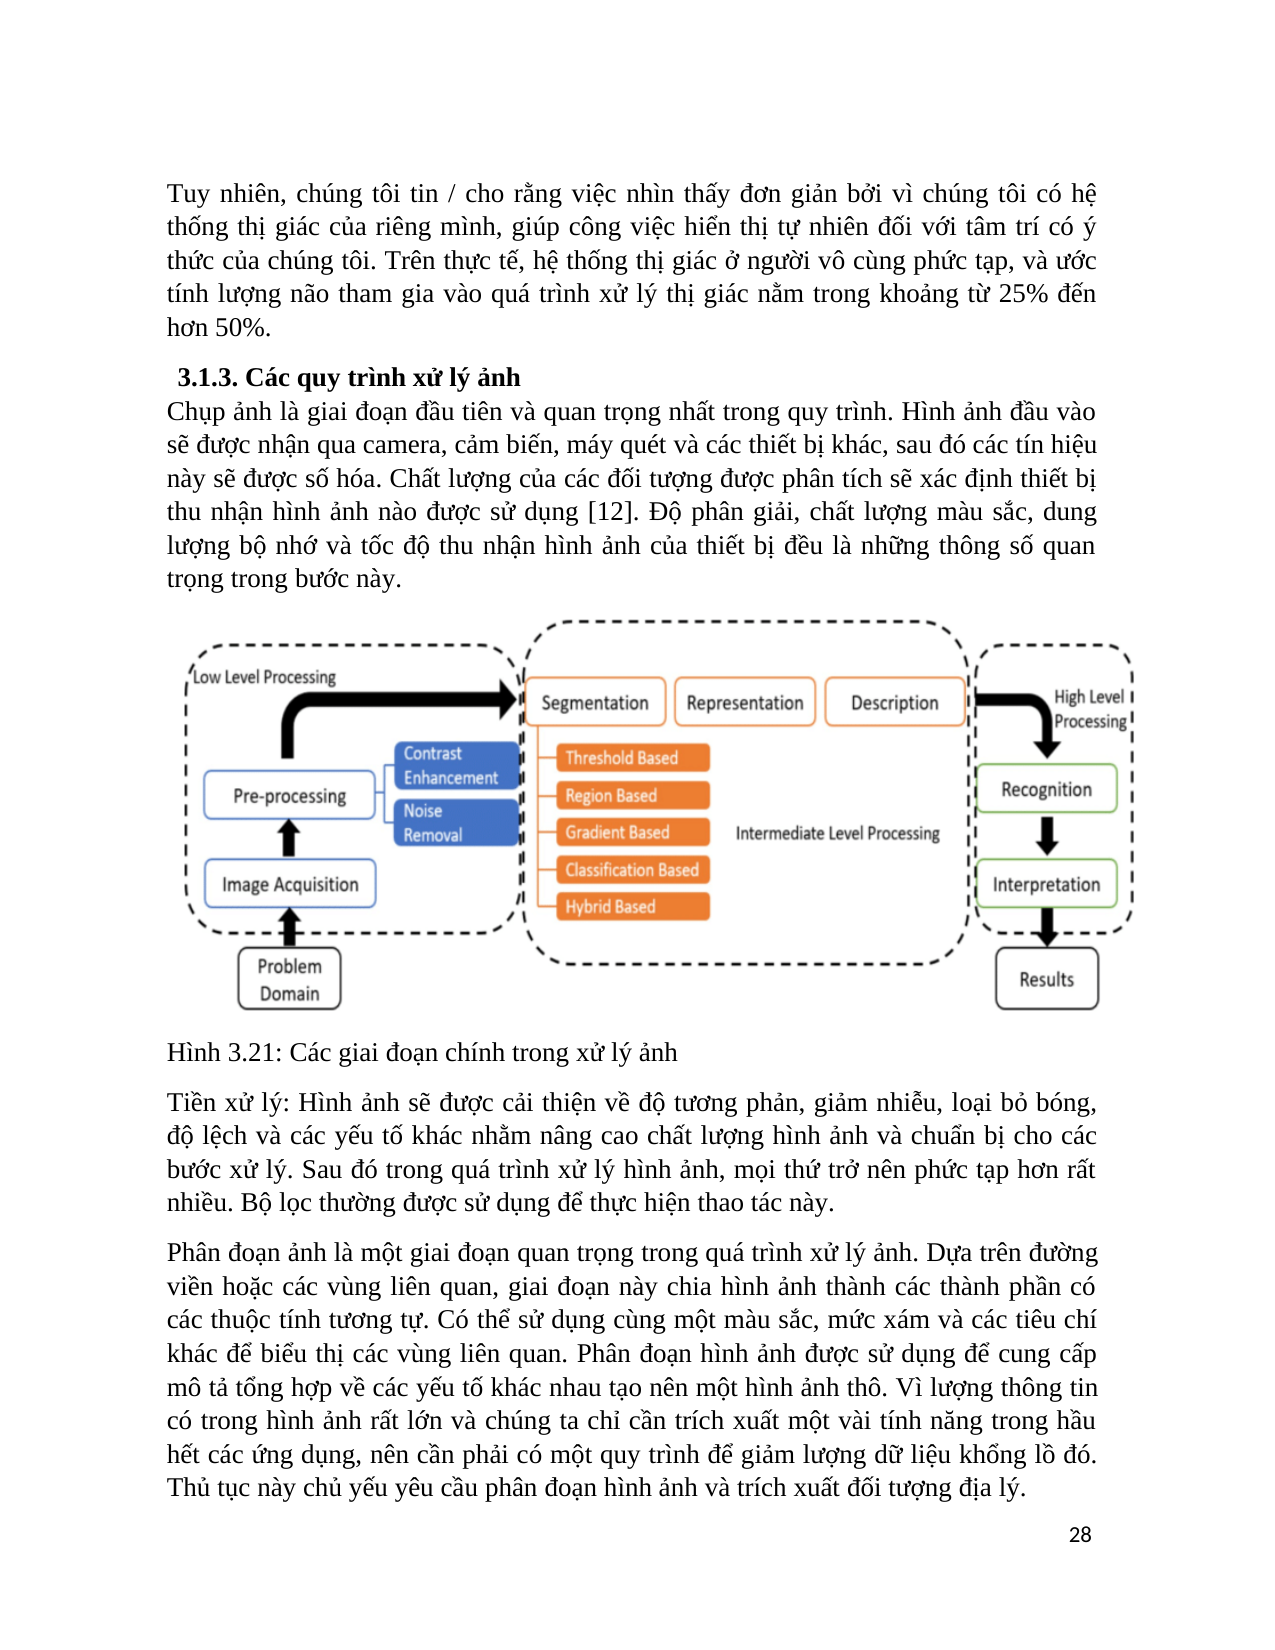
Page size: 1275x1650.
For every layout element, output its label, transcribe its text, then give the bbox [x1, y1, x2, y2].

list Các quy trình xử lý ảnh [177, 361, 1250, 392]
text Tuy nhiên, chúng tôi tin / cho rằng việc nhìn thấy đơn giản bởi vì chúng tôi có hệ thống thị giác của riêng mình, giúp công việc hiển thị tự nhiên đối với tâm trí có ý thức của chúng tôi. Trên thực tế, hệ thống thị giác ở người vô cùng phức tạp, và ước tính lượng não tham gia vào quá trình xử lý thị giác nằm trong khoảng từ 25% đến hơn 50%. [167, 177, 1098, 342]
text Phân đoạn ảnh là một giai đoạn quan trọng trong quá trình xử lý ảnh. Dựa trên đường viền hoặc các vùng liên quan, giai đoạn này chia hình ảnh thành các thành phần có các thuộc tính tương tự. Có thể sử dụng cùng một màu sắc, mức xám và các tiêu chí khác để biểu thị các vùng liên quan. Phân đoạn hình ảnh được sử dụng để cung cấp mô tả tổng hợp về các yếu tố khác nhau tạo nên một hình ảnh thô. Vì lượng thông tin có trong hình ảnh rất lớn và chúng ta chỉ cần trích xuất một vài tính năng trong hầu hết các ứng dụng, nên cần phải có một quy trình để giảm lượng dữ liệu khổng lồ đó. Thủ tục này chủ yếu yêu cầu phân đoạn hình ảnh và trích xuất đối tượng địa lý. [167, 1237, 1098, 1502]
picture [184, 618, 1135, 1012]
text Chụp ảnh là giai đoạn đầu tiên và quan trọng nhất trong quy trình. Hình ảnh đầu vào sẽ được nhận qua camera, cảm biến, máy quét và các thiết bị khác, sau đó các tín hiệu này sẽ được số hóa. Chất lượng của các đối tượng được phân tích sẽ xác định thiết bị thu nhận hình ảnh nào được sử dụng [12]. Độ phân giải, chất lượng màu sắc, dung lượng bộ nhớ và tốc độ thu nhận hình ảnh của thiết bị đều là những thông số quan trọng trong bước này. [167, 395, 1098, 594]
text Tiền xử lý: Hình ảnh sẽ được cải thiện về độ tương phản, giảm nhiễu, loại bỏ bóng, độ lệch và các yếu tố khác nhằm nâng cao chất lượng hình ảnh và chuẩn bị cho các bước xử lý. Sau đó trong quá trình xử lý hình ảnh, mọi thứ trở nên phức tạp hơn rất nhiều. Bộ lọc thường được sử dụng để thực hiện thao tác này. [167, 1086, 1098, 1218]
